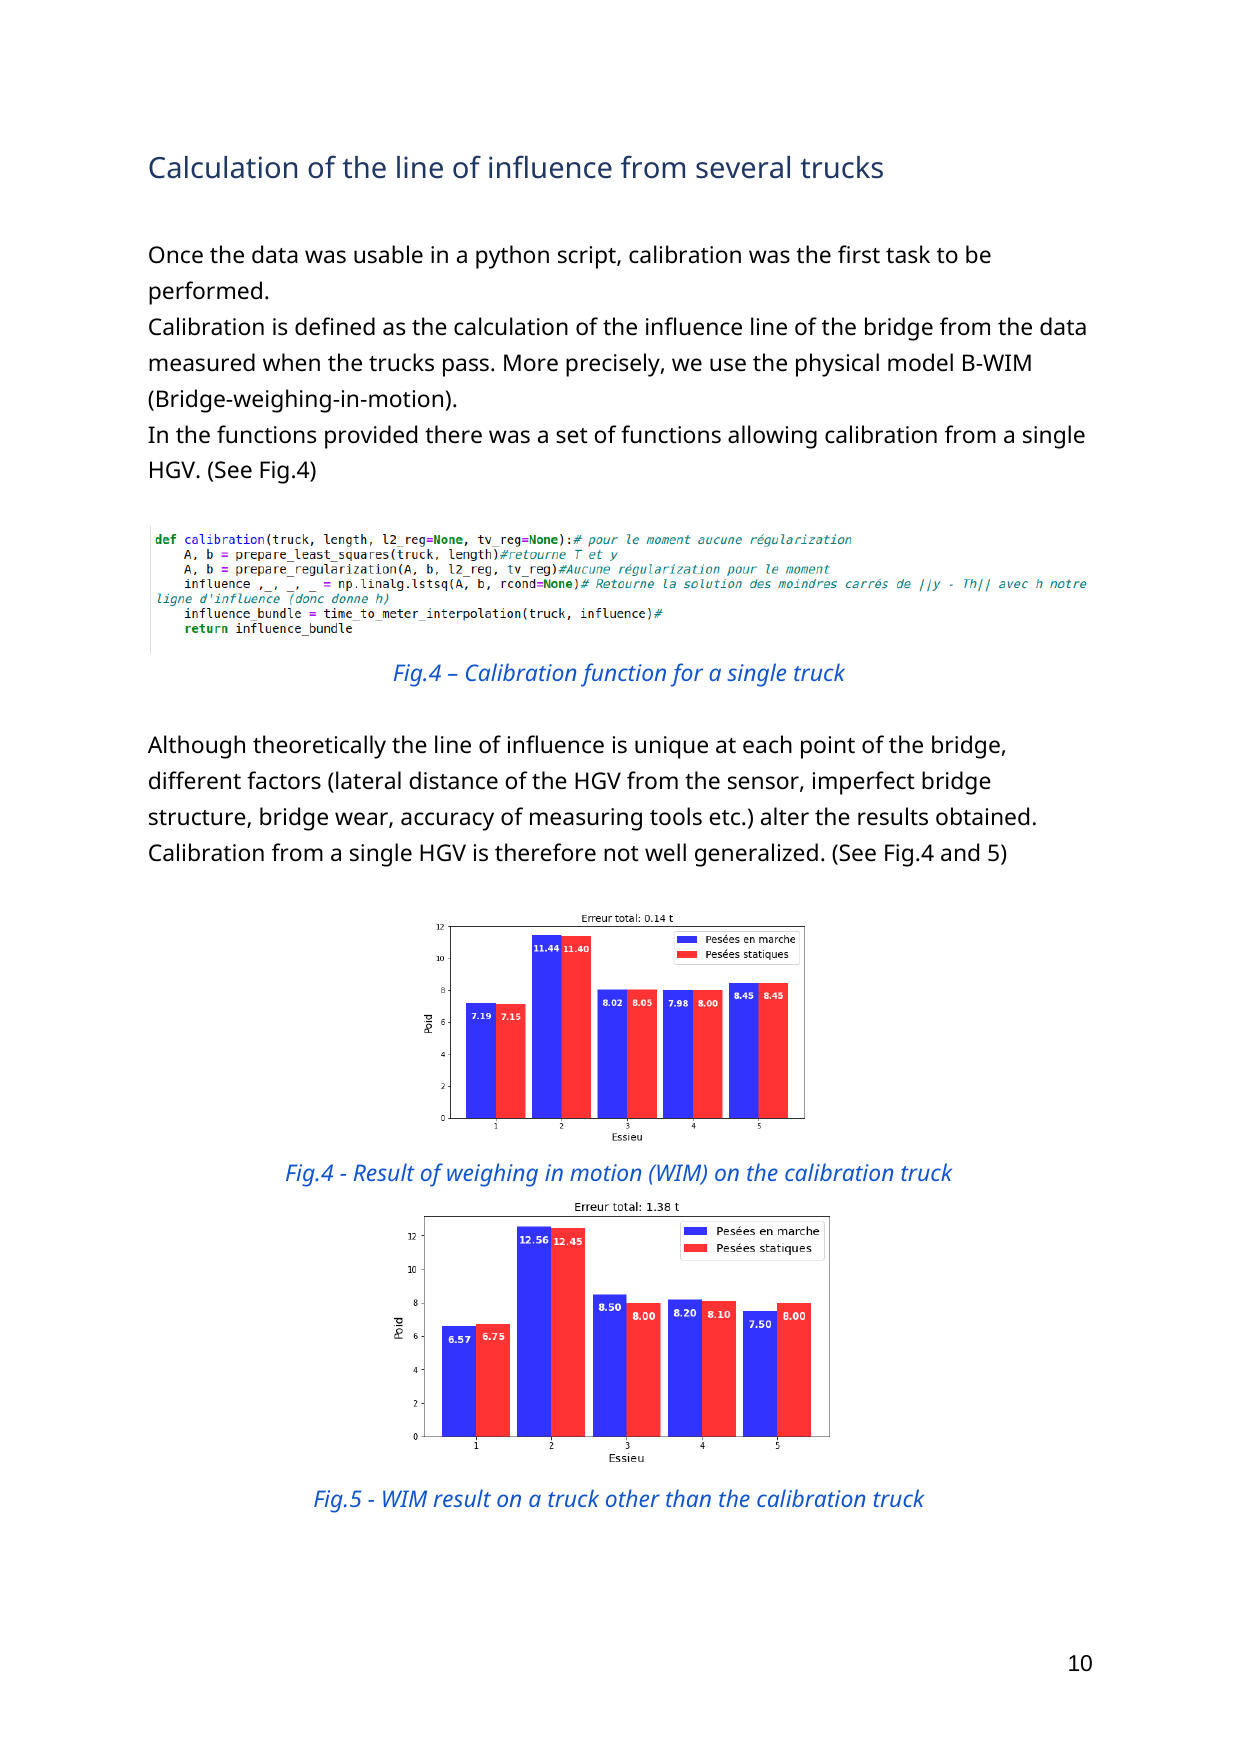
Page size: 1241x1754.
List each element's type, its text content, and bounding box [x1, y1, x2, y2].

text In the functions provided there was a set of functions allowing calibration from a single HGV. (See Fig.4) [148, 418, 1093, 486]
picture [386, 1192, 855, 1479]
text Fig.5 - WIM result on a truck other than the calibration truck [148, 1483, 1093, 1514]
picture [413, 908, 828, 1153]
picture [150, 526, 1091, 654]
text Once the data was usable in a python script, calibration was the first task to be performed. [148, 239, 1093, 306]
text Fig.4 - Result of weighing in motion (WIM) on the calibration truck [148, 1157, 1093, 1188]
text Fig.4 – Calibration function for a single truck [148, 657, 1093, 688]
text Although theoretically the line of influence is unique at each point of the bridge, different factors (lateral distance of the HGV from the sensor, imperfect bridge structure, bridge wear, accuracy of measuring tools etc.) alter the results obtained. Calibration from a single HGV is therefore not well generalized. (See Fig.4 and 5) [148, 729, 1093, 868]
subtitle Calculation of the line of influence from several trucks [148, 148, 1093, 187]
text Calibration is defined as the calculation of the influence line of the bridge from the data measured when the trucks pass. More precisely, we use the physical model B-WIM (Bridge-weighing-in-motion). [148, 311, 1093, 414]
